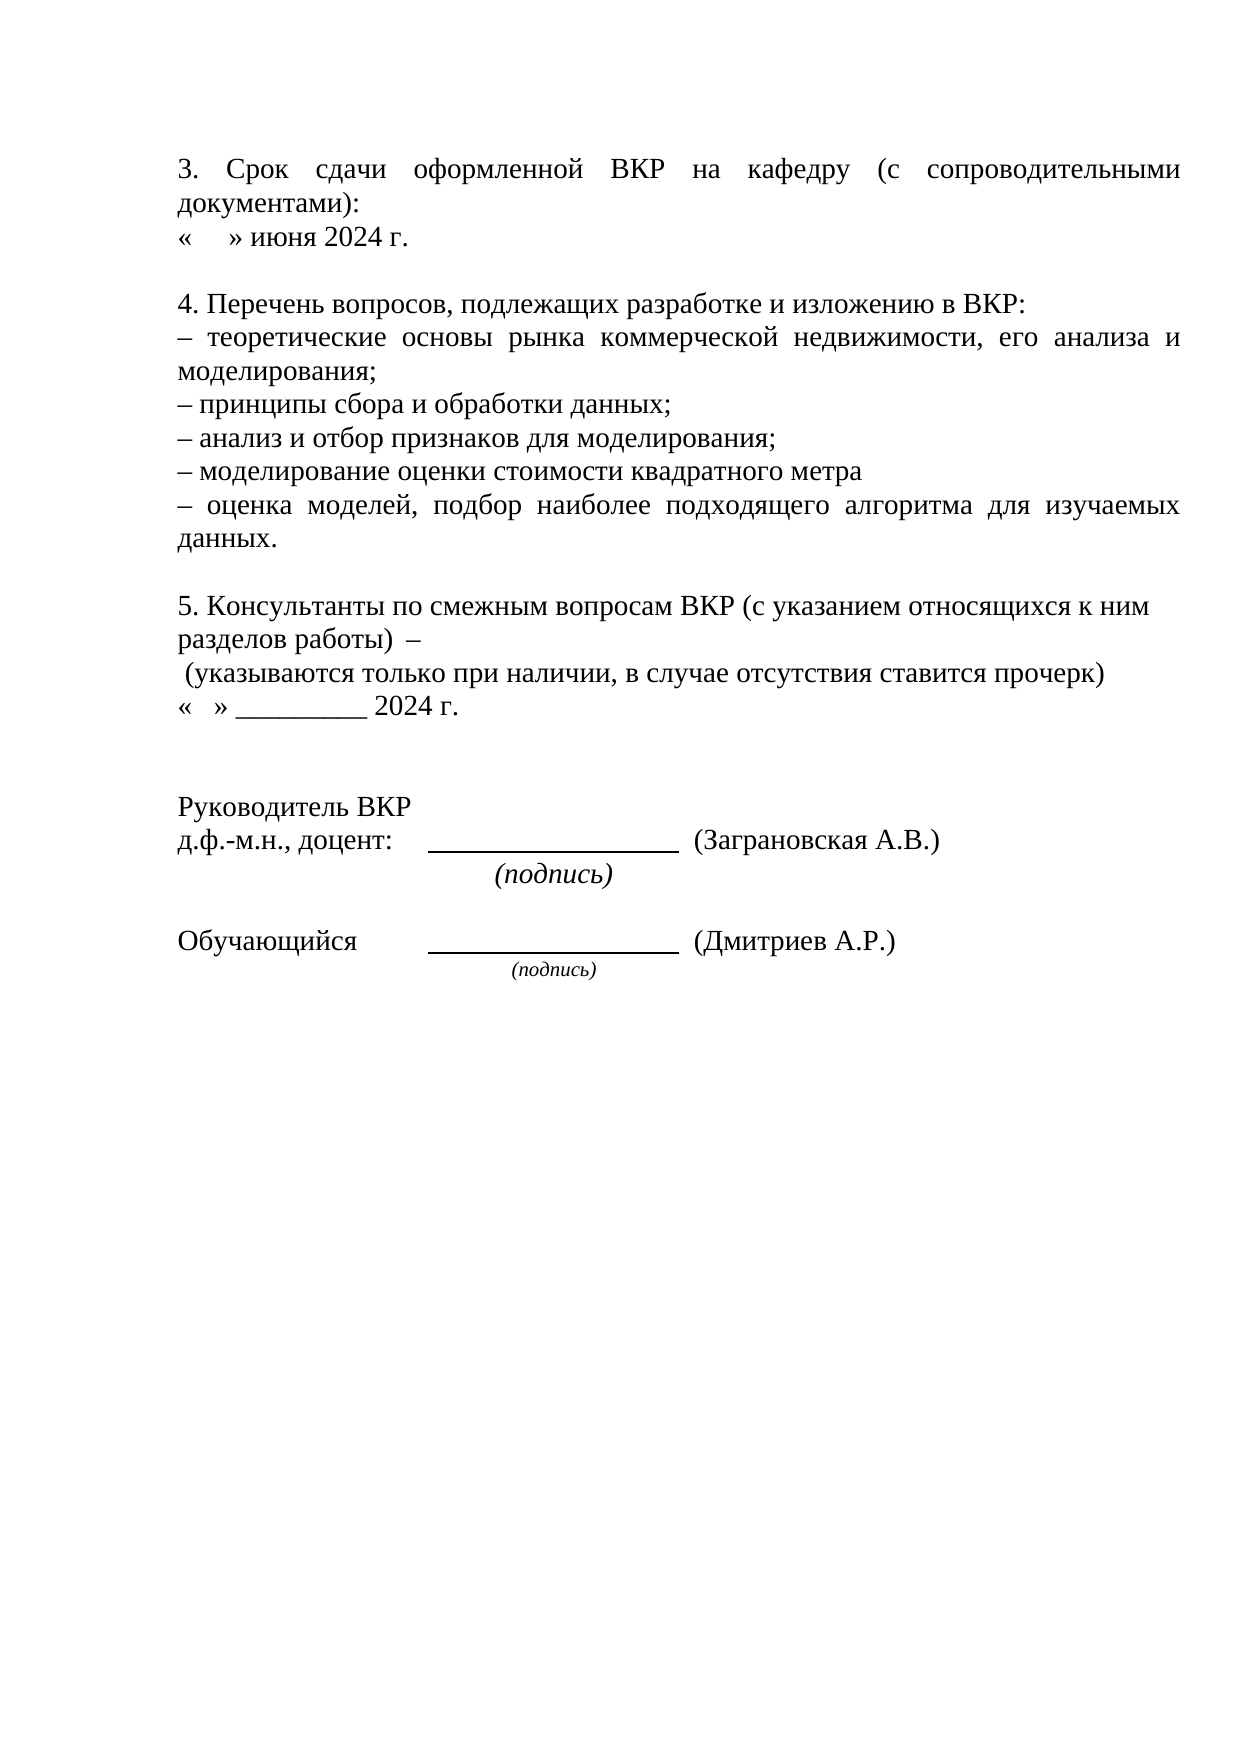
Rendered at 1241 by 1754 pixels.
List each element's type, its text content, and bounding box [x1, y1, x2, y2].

text « » _________ 2024 г. [177, 688, 1181, 722]
text – принципы сбора и обработки данных; [177, 386, 1181, 420]
text (указываются только при наличии, в случае отсутствия ставится прочерк) [177, 655, 1181, 688]
text разделов работы) ‒ [177, 621, 1181, 655]
text д.ф.-м.н., доцент: (Заграновская А.В.) [177, 822, 1181, 856]
text (подпись) [458, 957, 650, 981]
text – анализ и отбор признаков для моделирования; [177, 420, 1181, 453]
text Обучающийся (Дмитриев А.Р.) [177, 923, 1181, 957]
text 4. Перечень вопросов, подлежащих разработке и изложению в ВКР: [177, 286, 1181, 319]
text 3. Срок сдачи оформленной ВКР на кафедру (с сопроводительными документами): [177, 152, 1181, 219]
text (подпись) [458, 856, 650, 889]
text Руководитель ВКР [177, 789, 1181, 822]
text « » июня 2024 г. [177, 219, 1181, 252]
text – теоретические основы рынка коммерческой недвижимости, его анализа и моделирования; [177, 319, 1181, 386]
text – оценка моделей, подбор наиболее подходящего алгоритма для изучаемых данных. [177, 487, 1181, 554]
text 5. Консультанты по смежным вопросам ВКР (с указанием относящихся к ним [177, 588, 1181, 621]
text – моделирование оценки стоимости квадратного метра [177, 453, 1181, 487]
